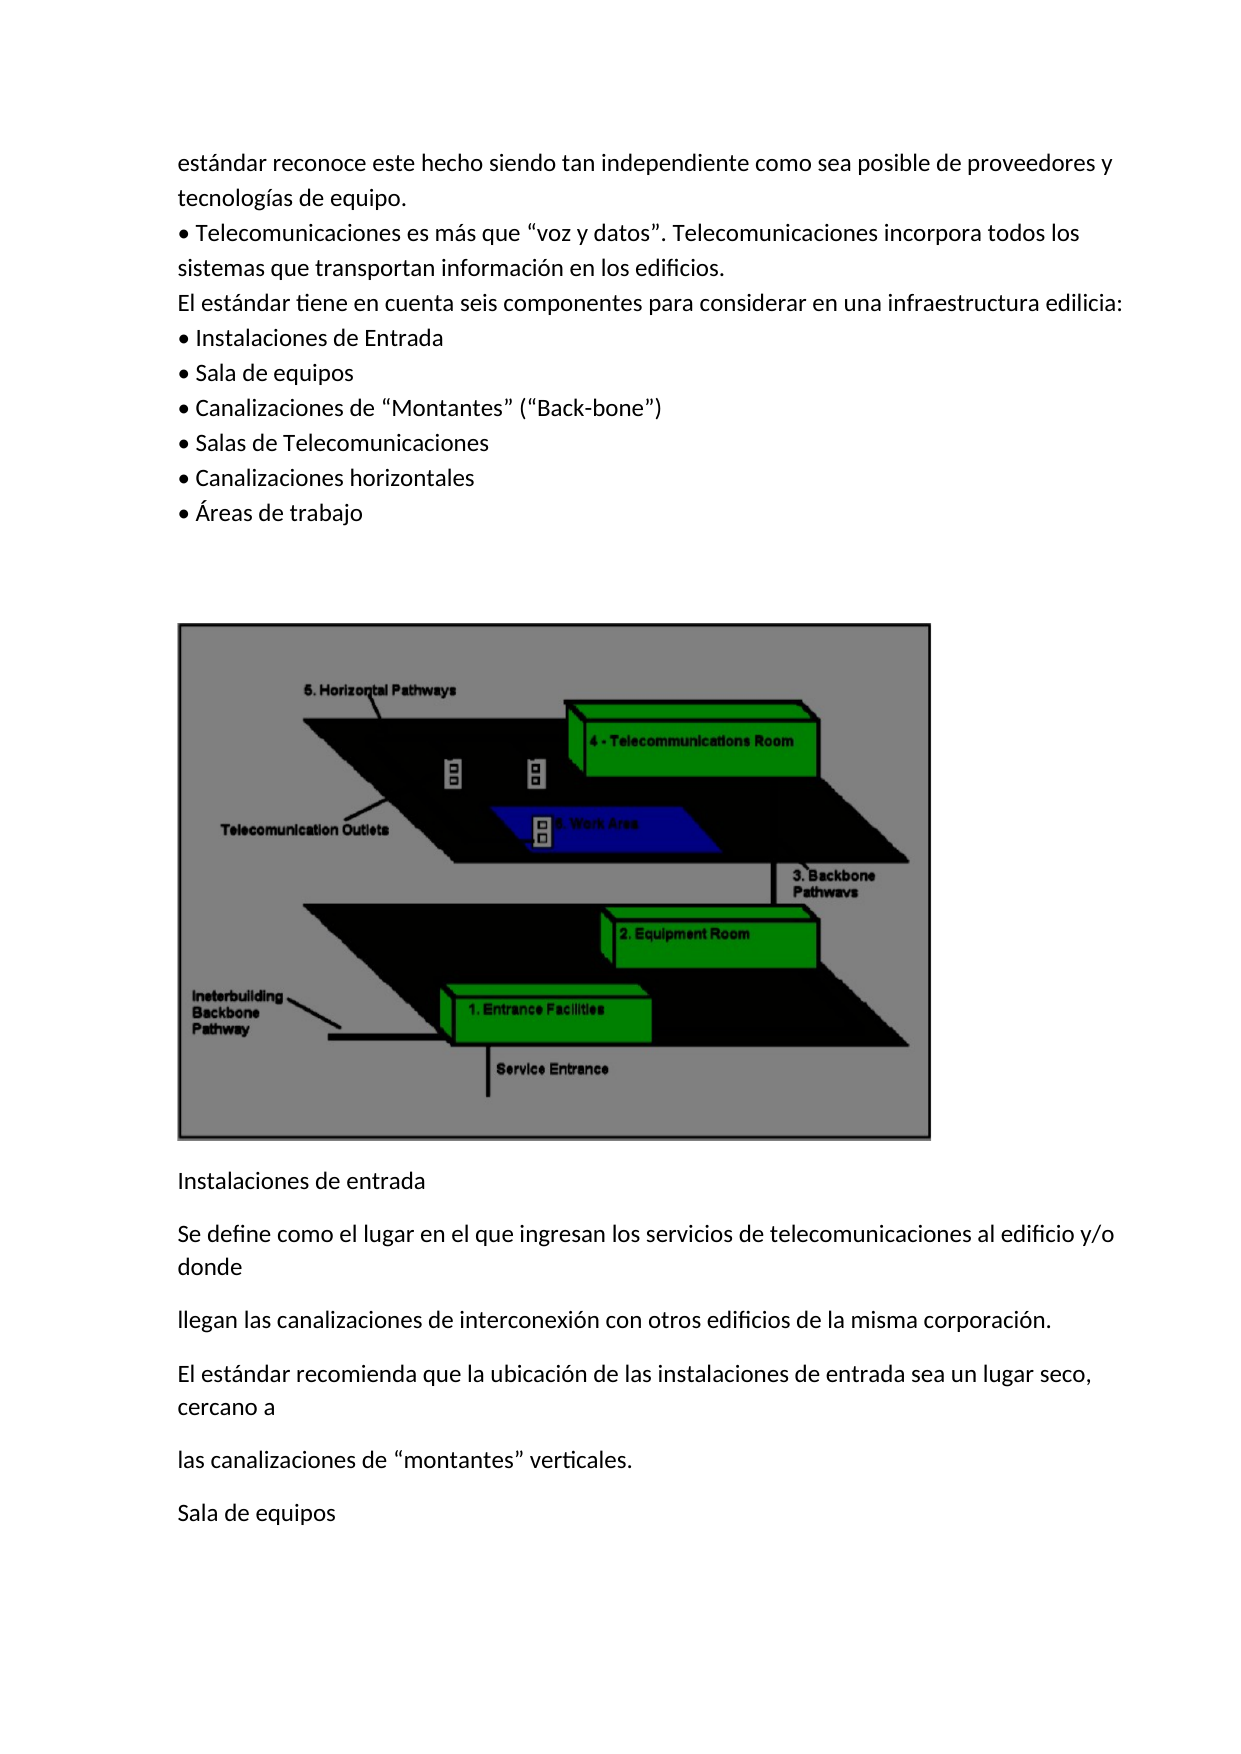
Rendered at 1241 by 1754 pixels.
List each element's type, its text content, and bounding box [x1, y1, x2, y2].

text • Salas de Telecomunicaciones [177, 428, 1136, 458]
text las canalizaciones de “montantes” verticales. [177, 1444, 1136, 1474]
text Sala de equipos [177, 1497, 1136, 1528]
text Se define como el lugar en el que ingresan los servicios de telecomunicaciones al edificio y/o donde [177, 1218, 1136, 1282]
text El estándar recomienda que la ubicación de las instalaciones de entrada sea un lugar seco, cercano a [177, 1358, 1136, 1421]
text llegan las canalizaciones de interconexión con otros edificios de la misma corporación. [177, 1304, 1136, 1335]
text • Telecomunicaciones es más que “voz y datos”. Telecomunicaciones incorpora todos los [177, 218, 1136, 248]
text • Canalizaciones horizontales [177, 463, 1136, 493]
text El estándar tiene en cuenta seis componentes para considerar en una infraestructura edilicia: [177, 288, 1136, 318]
text • Sala de equipos [177, 358, 1136, 388]
text estándar reconoce este hecho siendo tan independiente como sea posible de proveedores y [177, 148, 1136, 178]
text • Áreas de trabajo [177, 498, 1136, 528]
text sistemas que transportan información en los edificios. [177, 253, 1136, 283]
text Instalaciones de entrada [177, 1165, 1136, 1196]
text • Instalaciones de Entrada [177, 323, 1136, 353]
text tecnologías de equipo. [177, 183, 1136, 213]
text • Canalizaciones de “Montantes” (“Back-bone”) [177, 393, 1136, 423]
picture [177, 623, 932, 1141]
